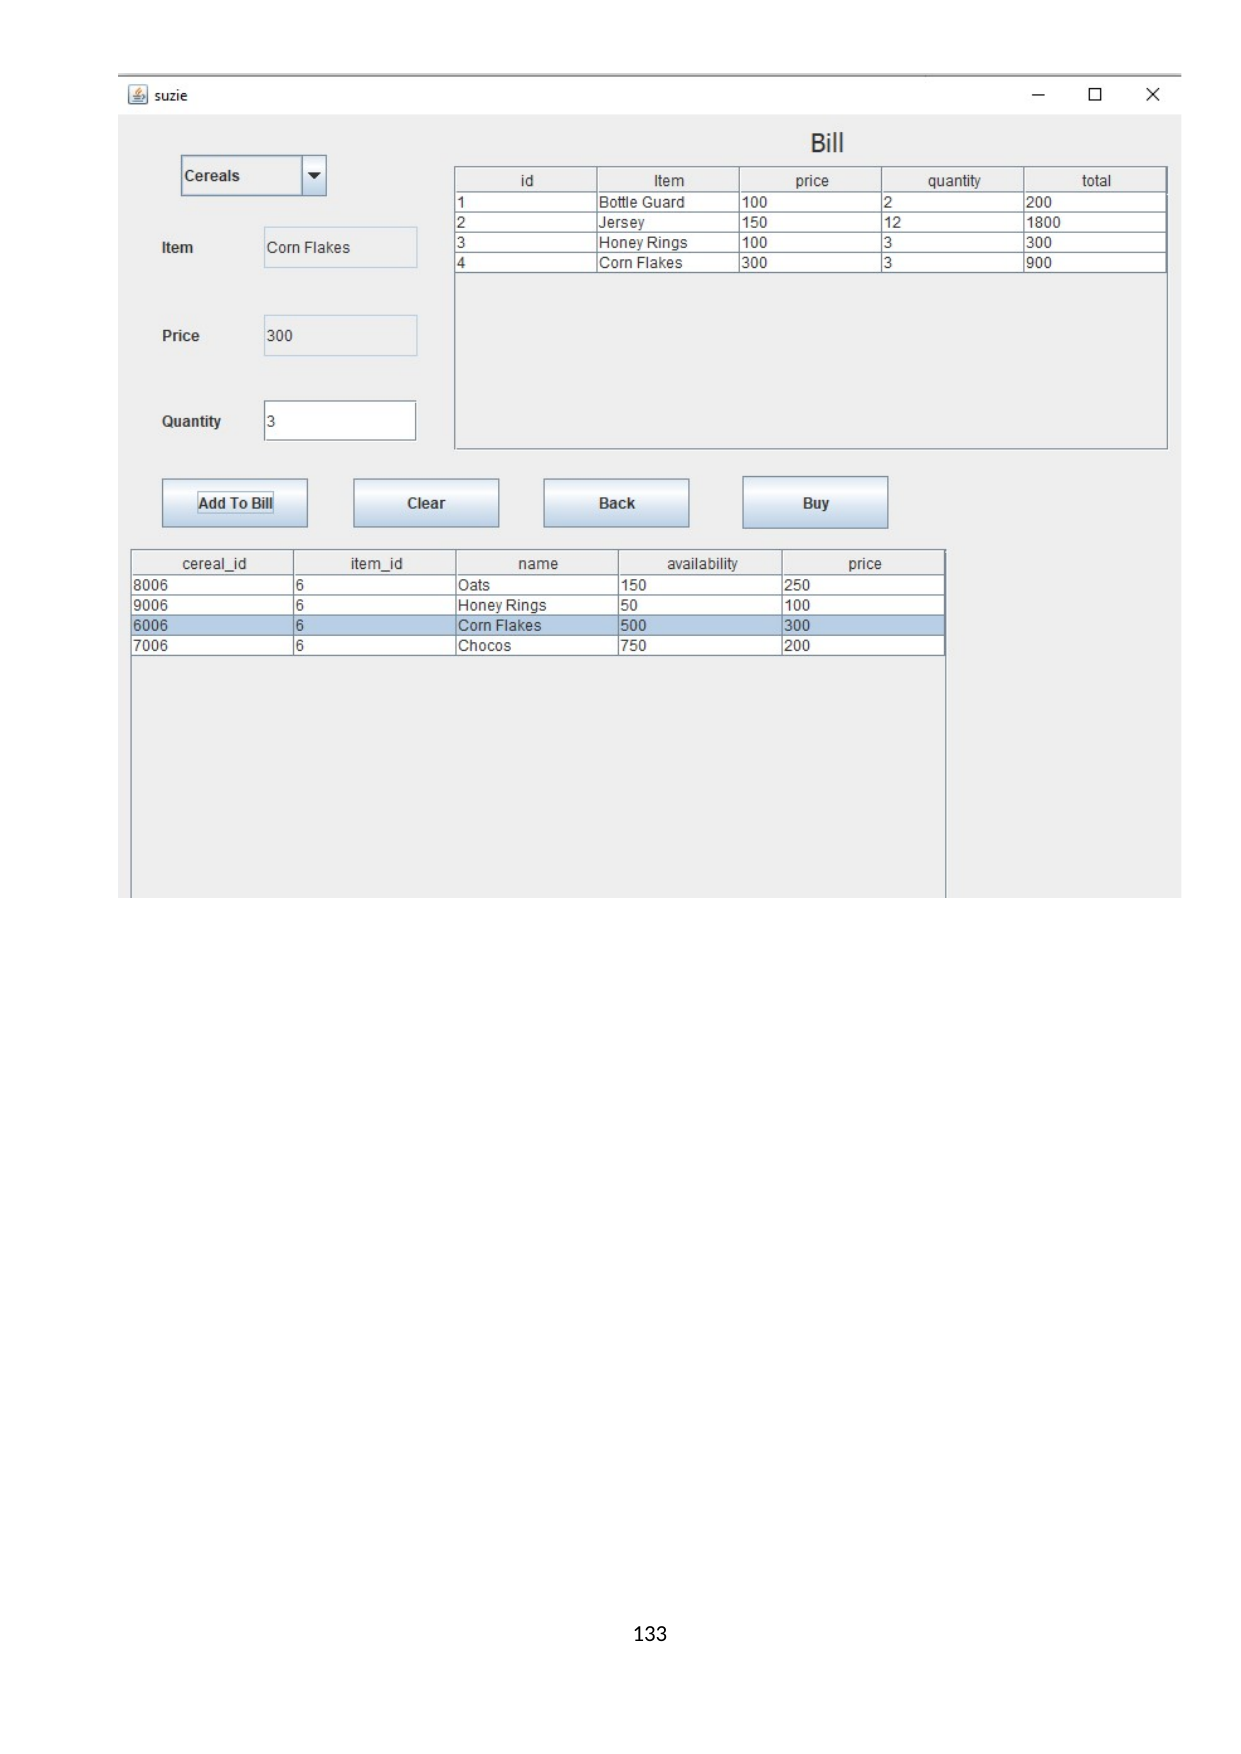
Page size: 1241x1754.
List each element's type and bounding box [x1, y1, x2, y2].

picture [118, 73, 1182, 898]
